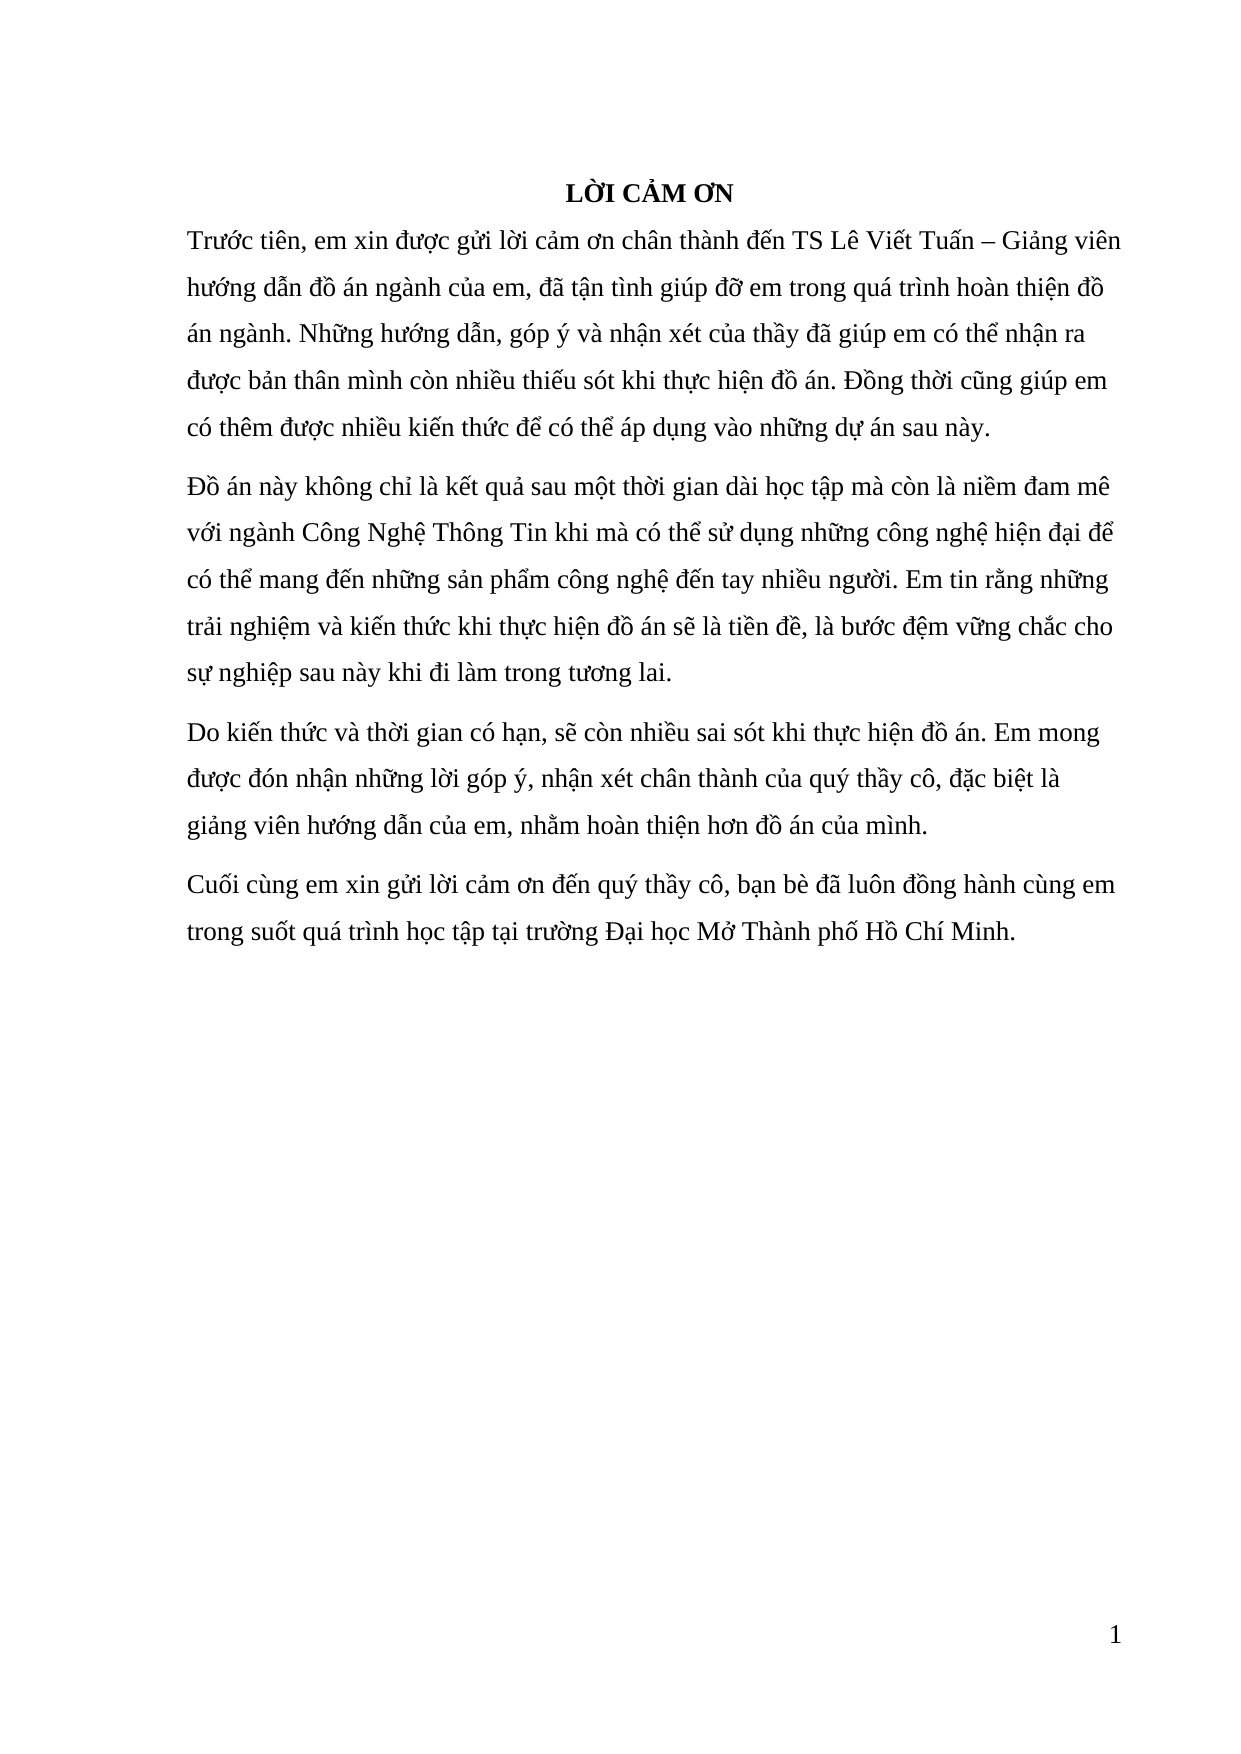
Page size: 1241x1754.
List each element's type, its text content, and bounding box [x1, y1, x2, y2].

text Do kiến thức và thời gian có hạn, sẽ còn nhiều sai sót khi thực hiện đồ án. Em mong được đón nhận những lời góp ý, nhận xét chân thành của quý thầy cô, đặc biệt là giảng viên hướng dẫn của em, nhằm hoàn thiện hơn đồ án của mình. [187, 716, 1122, 840]
text Đồ án này không chỉ là kết quả sau một thời gian dài học tập mà còn là niềm đam mê với ngành Công Nghệ Thông Tin khi mà có thể sử dụng những công nghệ hiện đại để có thể mang đến những sản phẩm công nghệ đến tay nhiều người. Em tin rằng những trải nghiệm và kiến thức khi thực hiện đồ án sẽ là tiền đề, là bước đệm vững chắc cho sự nghiệp sau này khi đi làm trong tương lai. [187, 470, 1122, 688]
text LỜI CẢM ƠN [177, 177, 1122, 208]
text Trước tiên, em xin được gửi lời cảm ơn chân thành đến TS Lê Viết Tuấn – Giảng viên hướng dẫn đồ án ngành của em, đã tận tình giúp đỡ em trong quá trình hoàn thiện đồ án ngành. Những hướng dẫn, góp ý và nhận xét của thầy đã giúp em có thể nhận ra được bản thân mình còn nhiều thiếu sót khi thực hiện đồ án. Đồng thời cũng giúp em có thêm được nhiều kiến thức để có thể áp dụng vào những dự án sau này. [187, 224, 1122, 442]
text Cuối cùng em xin gửi lời cảm ơn đến quý thầy cô, bạn bè đã luôn đồng hành cùng em trong suốt quá trình học tập tại trường Đại học Mở Thành phố Hồ Chí Minh. [187, 868, 1122, 946]
